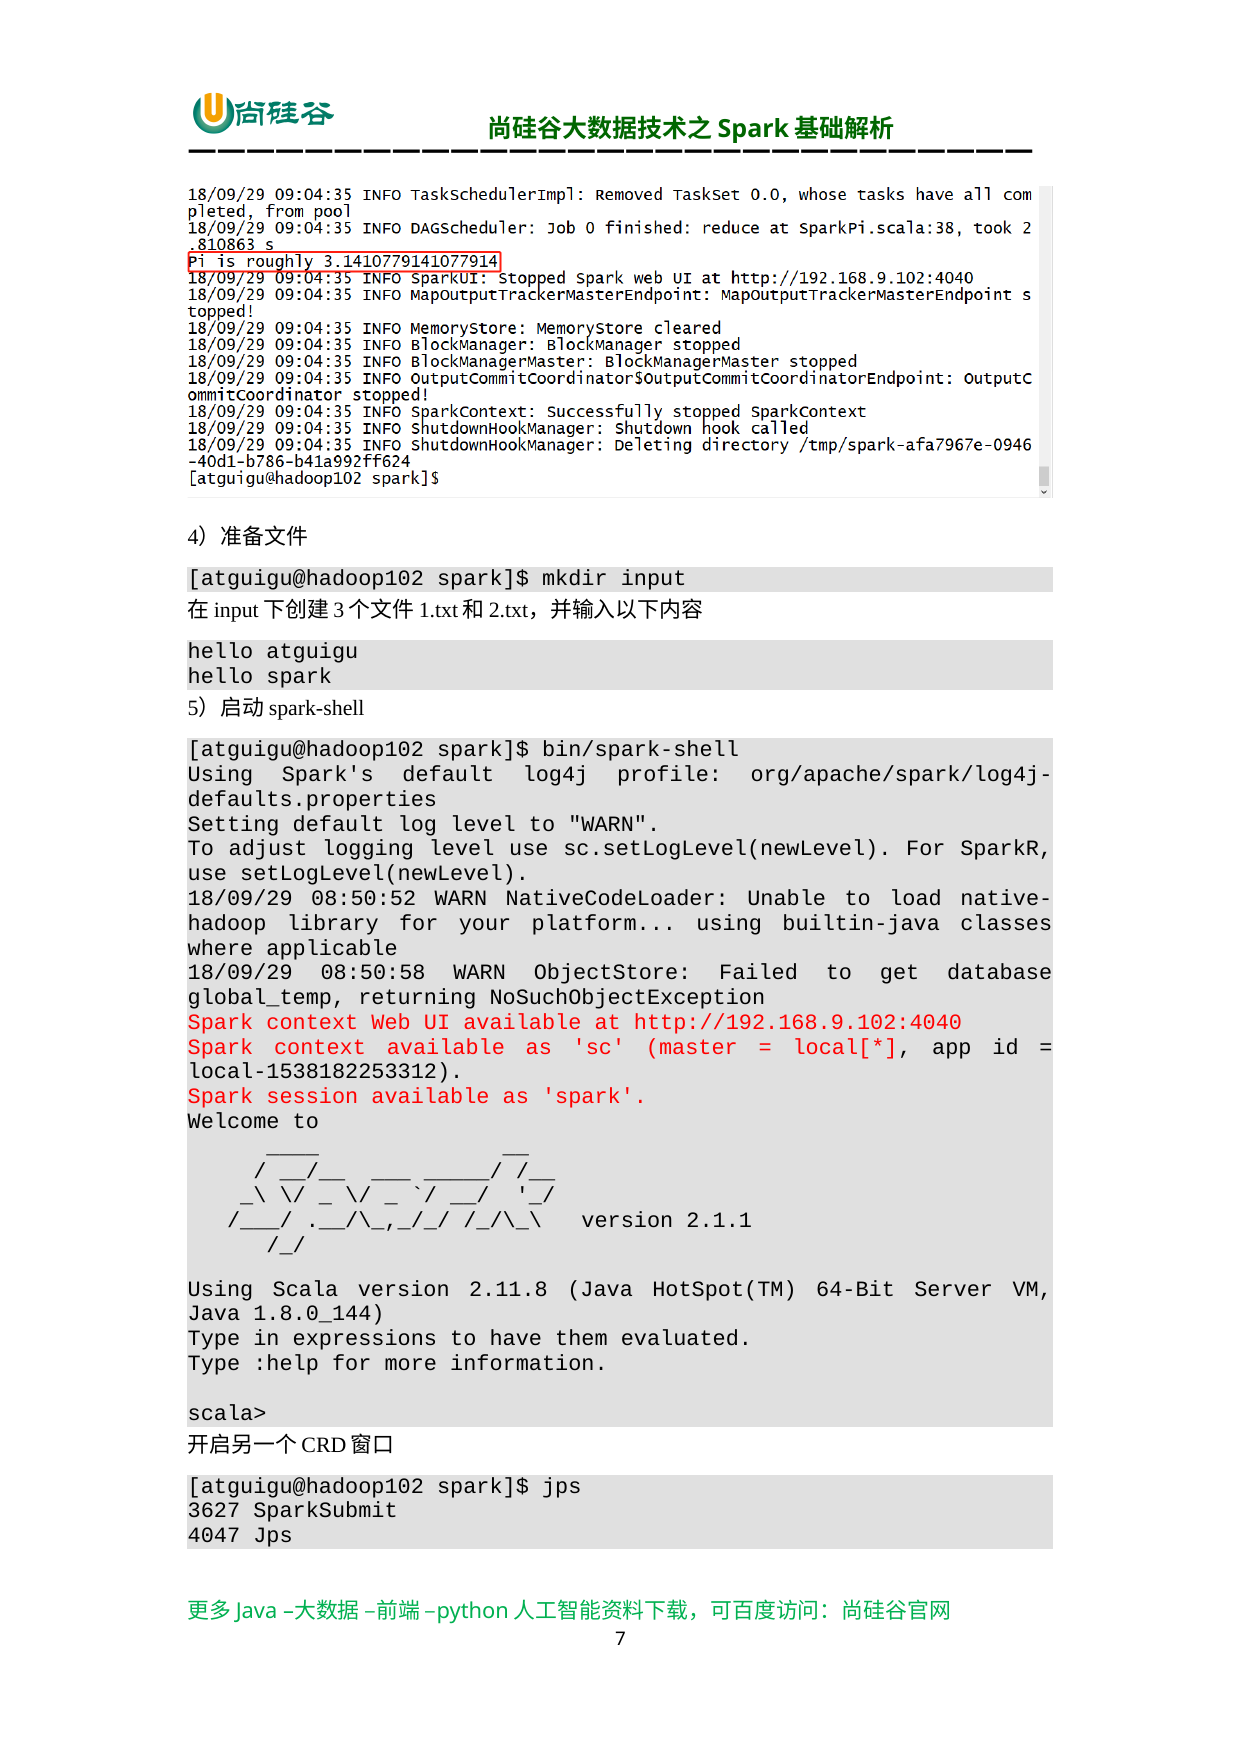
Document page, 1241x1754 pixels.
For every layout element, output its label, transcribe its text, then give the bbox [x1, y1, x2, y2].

text / __/__ ___ _____/ /__ [187, 1160, 1053, 1184]
text hello atguigu [187, 640, 1053, 665]
text scala> [187, 1402, 1053, 1427]
text ____ __ [187, 1135, 1053, 1160]
text Type :help for more information. [187, 1352, 1053, 1377]
text 4）准备文件 [187, 519, 1053, 551]
picture [187, 186, 1053, 498]
text 18/09/29 08:50:52 WARN NativeCodeLoader: Unable to load native-hadoop library for your platform... using builtin-java classes where applicable [187, 887, 1053, 961]
text 18/09/29 08:50:58 WARN ObjectStore: Failed to get database global_temp, returning NoSuchObjectException [187, 961, 1053, 1011]
text 3627 SparkSubmit [187, 1500, 1053, 1524]
text [atguigu@hadoop102 spark]$ mkdir input [187, 567, 1053, 592]
text Spark session available as 'spark'. [187, 1085, 1053, 1110]
picture [187, 88, 338, 138]
text Spark context available as 'sc' (master = local[*], app id = local-1538182253312). [187, 1036, 1053, 1085]
text _\ \/ _ \/ _ `/ __/ '_/ [187, 1184, 1053, 1209]
text To adjust logging level use sc.setLogLevel(newLevel). For SparkR, use setLogLevel(newLevel). [187, 837, 1053, 887]
text /___/ .__/\_,_/_/ /_/\_\ version 2.1.1 [187, 1209, 1053, 1234]
text Using Spark's default log4j profile: org/apache/spark/log4j-defaults.properties [187, 763, 1053, 813]
text Using Scala version 2.11.8 (Java HotSpot(TM) 64-Bit Server VM, Java 1.8.0_144) [187, 1278, 1053, 1327]
text Setting default log level to "WARN". [187, 813, 1053, 837]
text 5）启动spark-shell [187, 690, 1053, 722]
text Welcome to [187, 1110, 1053, 1135]
text Type in expressions to have them evaluated. [187, 1327, 1053, 1352]
text [atguigu@hadoop102 spark]$ jps [187, 1475, 1053, 1500]
text 4047 Jps [187, 1524, 1053, 1549]
text 在input下创建3个文件1.txt和2.txt，并输入以下内容 [187, 592, 1053, 624]
text /_/ [187, 1234, 1053, 1259]
text hello spark [187, 665, 1053, 690]
text 开启另一个CRD窗口 [187, 1427, 1053, 1459]
text [atguigu@hadoop102 spark]$ bin/spark-shell [187, 738, 1053, 763]
text Spark context Web UI available at http://192.168.9.102:4040 [187, 1011, 1053, 1036]
